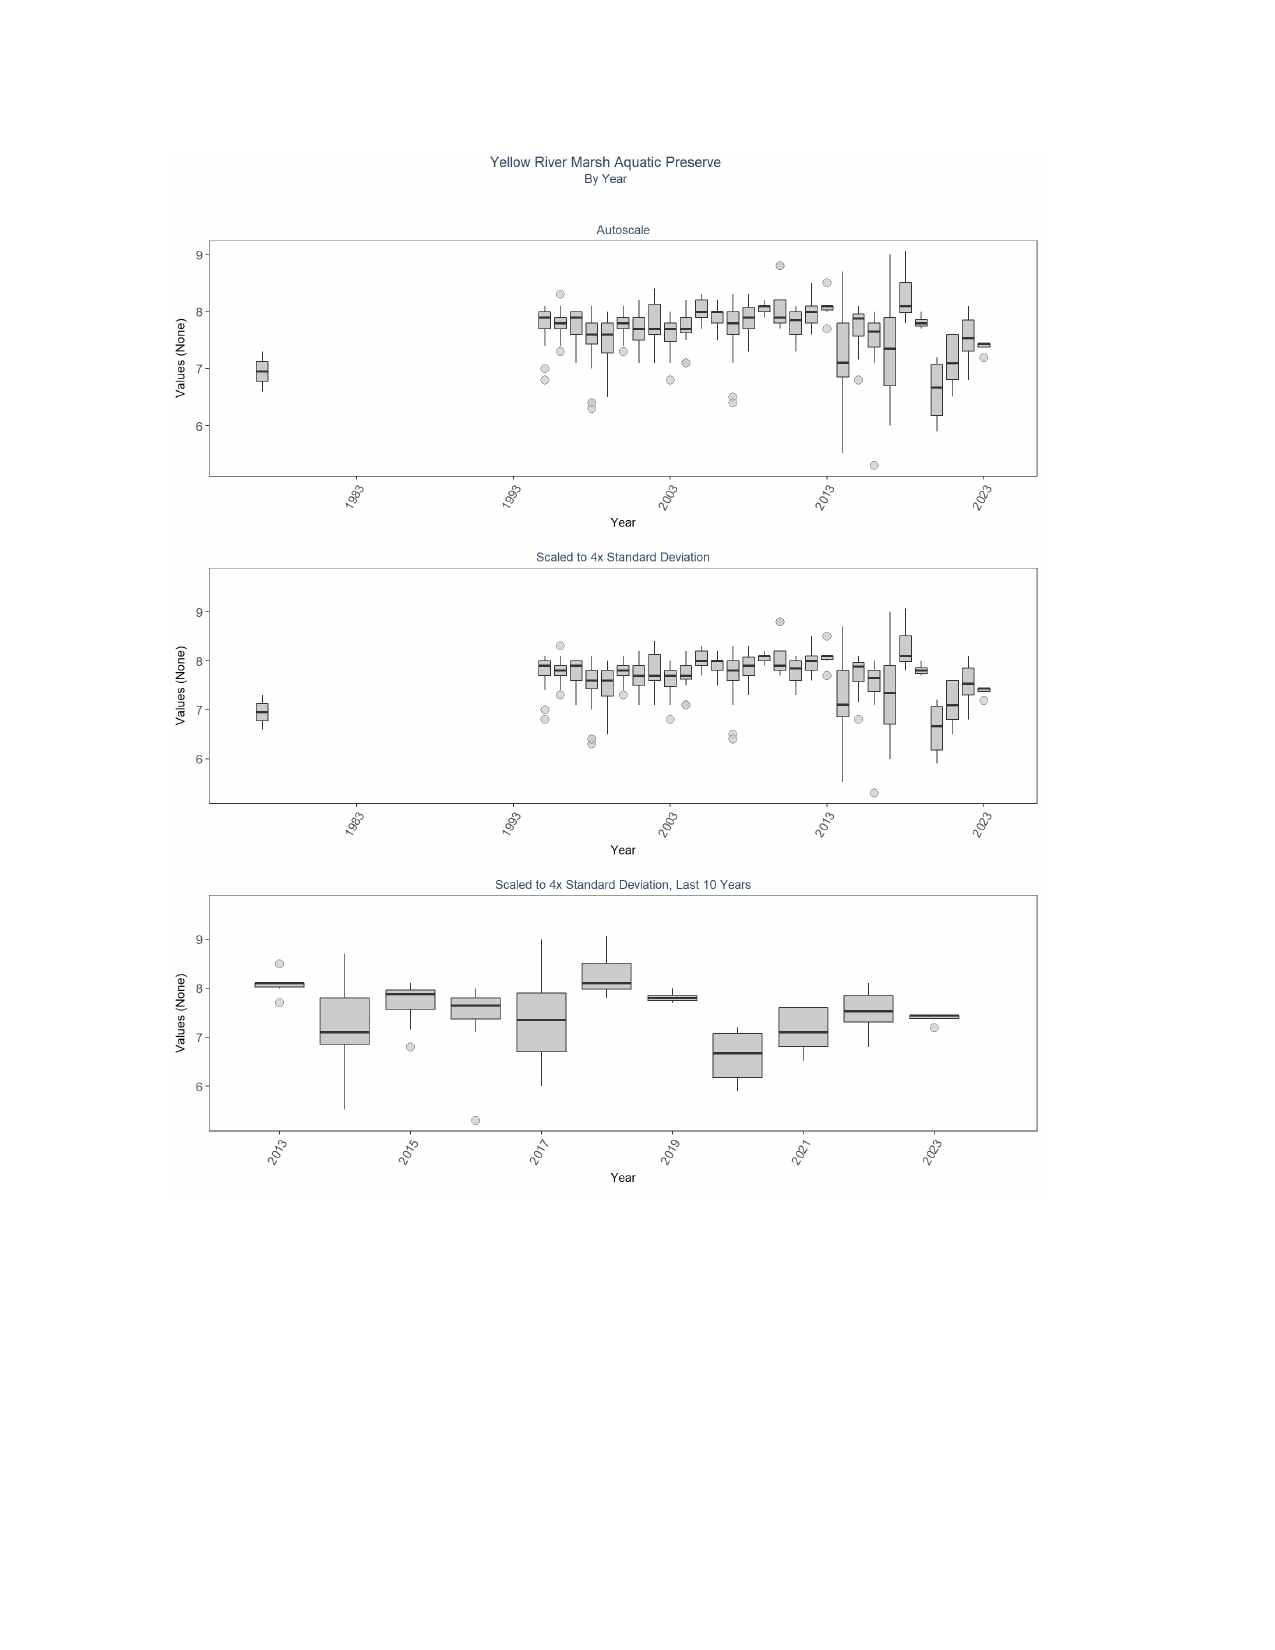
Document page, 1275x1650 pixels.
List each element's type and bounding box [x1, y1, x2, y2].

picture [168, 150, 1044, 1200]
